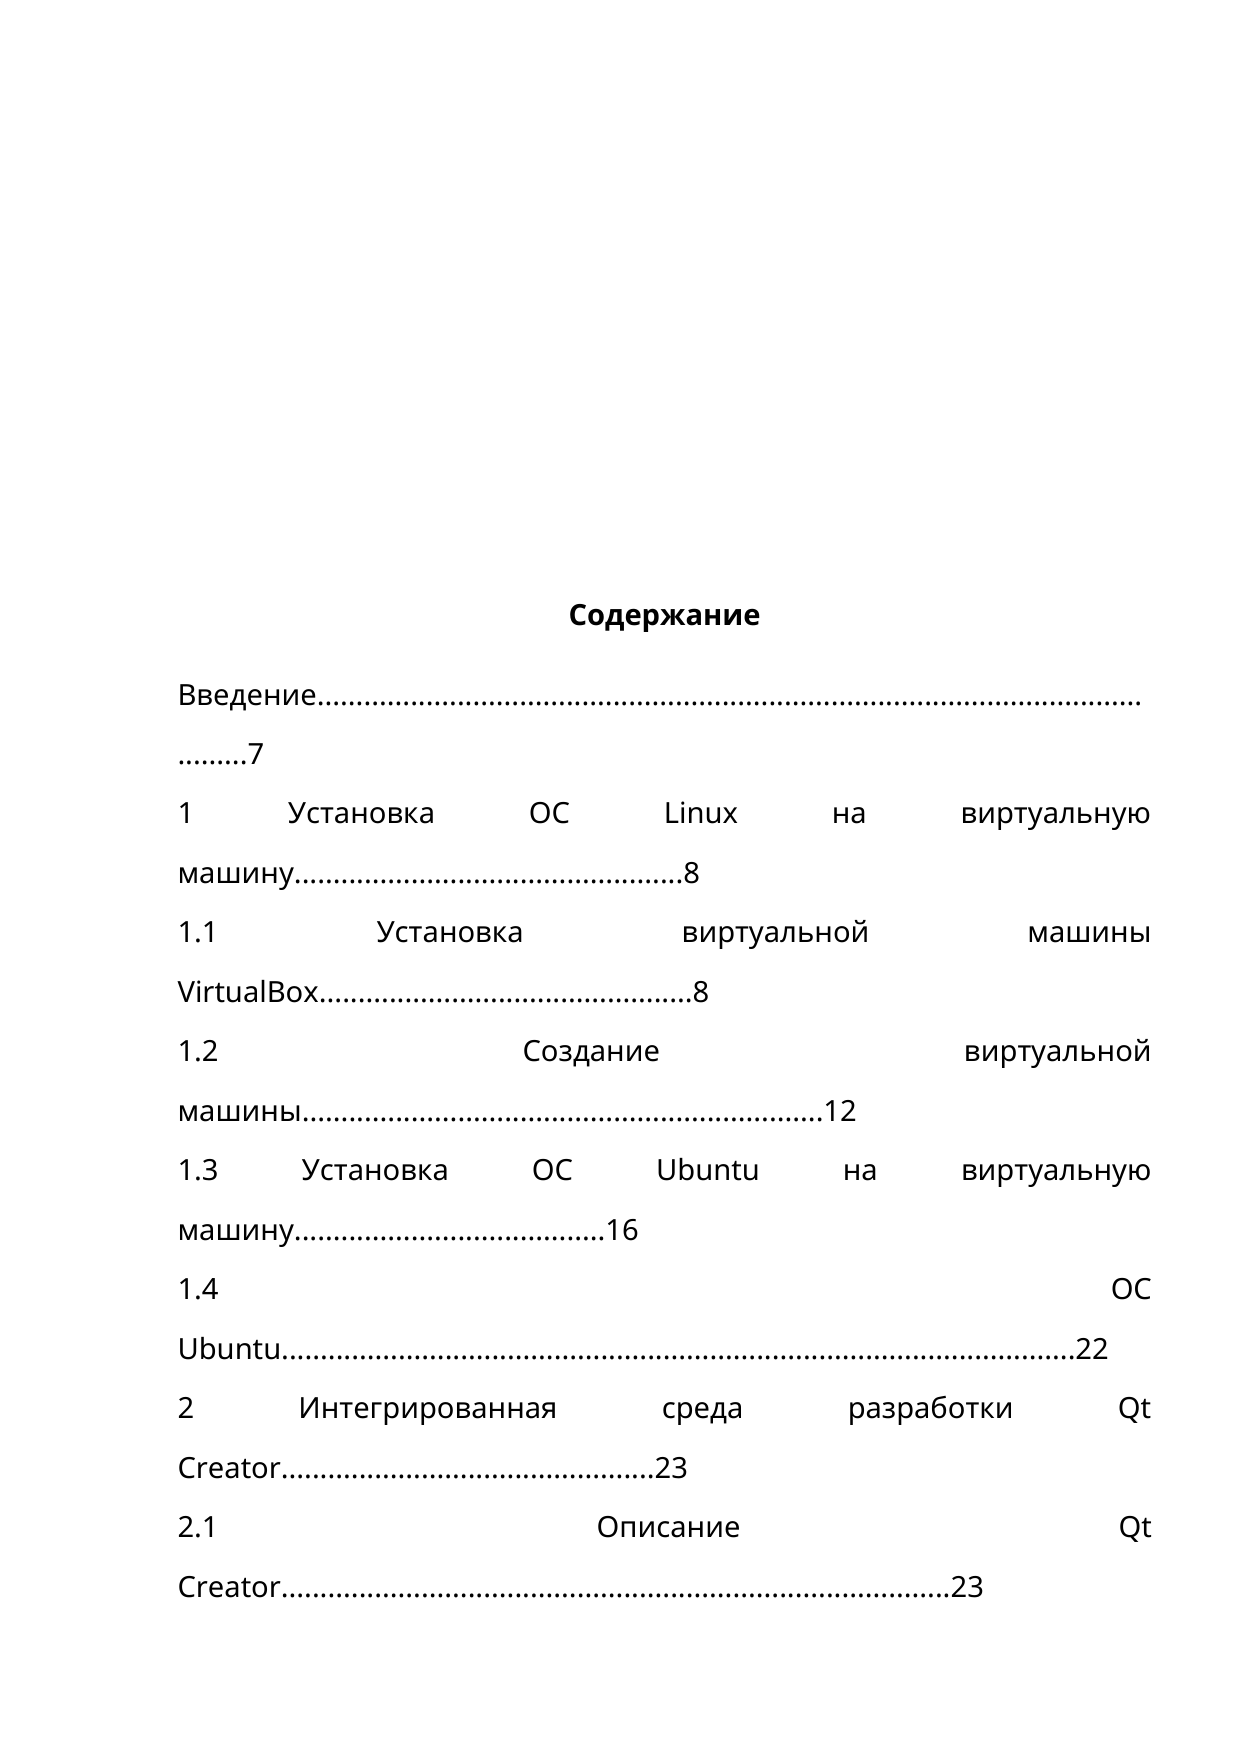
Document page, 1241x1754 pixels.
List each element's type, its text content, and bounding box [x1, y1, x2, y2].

text 1.1 Установка виртуальной машины VirtualBox................................................8 [177, 912, 1152, 1011]
text 1.3 Установка ОС Ubuntu на виртуальную машину........................................16 [177, 1149, 1152, 1249]
text Введение...................................................................................................................7 [177, 674, 1152, 773]
text 1 Установка ОС Linux на виртуальную машину..................................................8 [177, 793, 1152, 892]
text 1.4 ОС Ubuntu......................................................................................................22 [177, 1268, 1152, 1368]
text 2 Интегрированная среда разработки Qt Creator................................................23 [177, 1387, 1152, 1487]
text 2.1 Описание Qt Creator......................................................................................23 [177, 1506, 1152, 1606]
text 1.2 Создание виртуальной машины...................................................................12 [177, 1031, 1152, 1130]
text Содержание [177, 594, 1152, 634]
